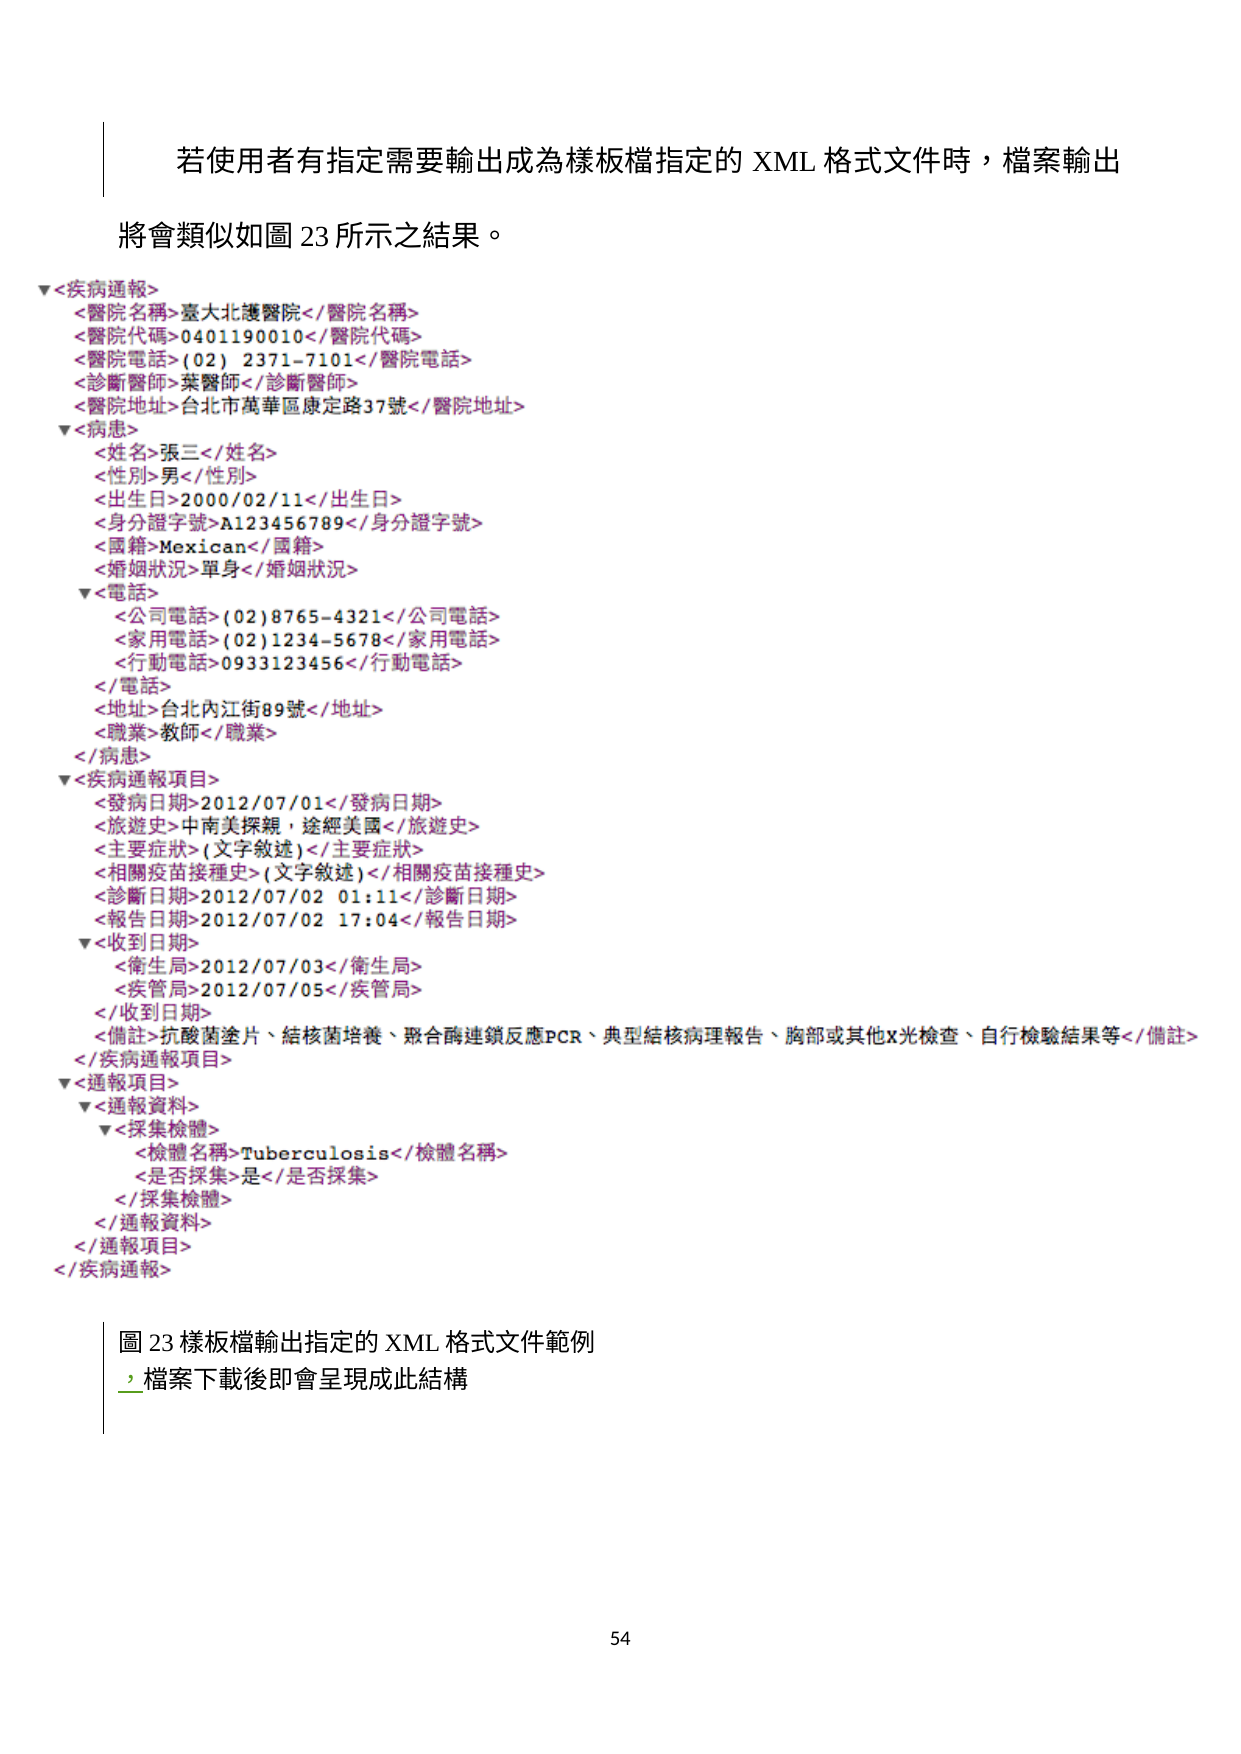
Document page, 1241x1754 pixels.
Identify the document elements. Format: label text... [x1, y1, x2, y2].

picture [32, 271, 1208, 1294]
text 檔案下載後即會呈現成此結構 [118, 1359, 1122, 1397]
text 若使用者有指定需要輸出成為樣板檔指定的XML格式文件時，檔案輸出將會類似如所示之結果。 [118, 122, 1122, 271]
text 圖 樣板檔輸出指定的XML格式文件範例 [118, 1322, 1122, 1359]
